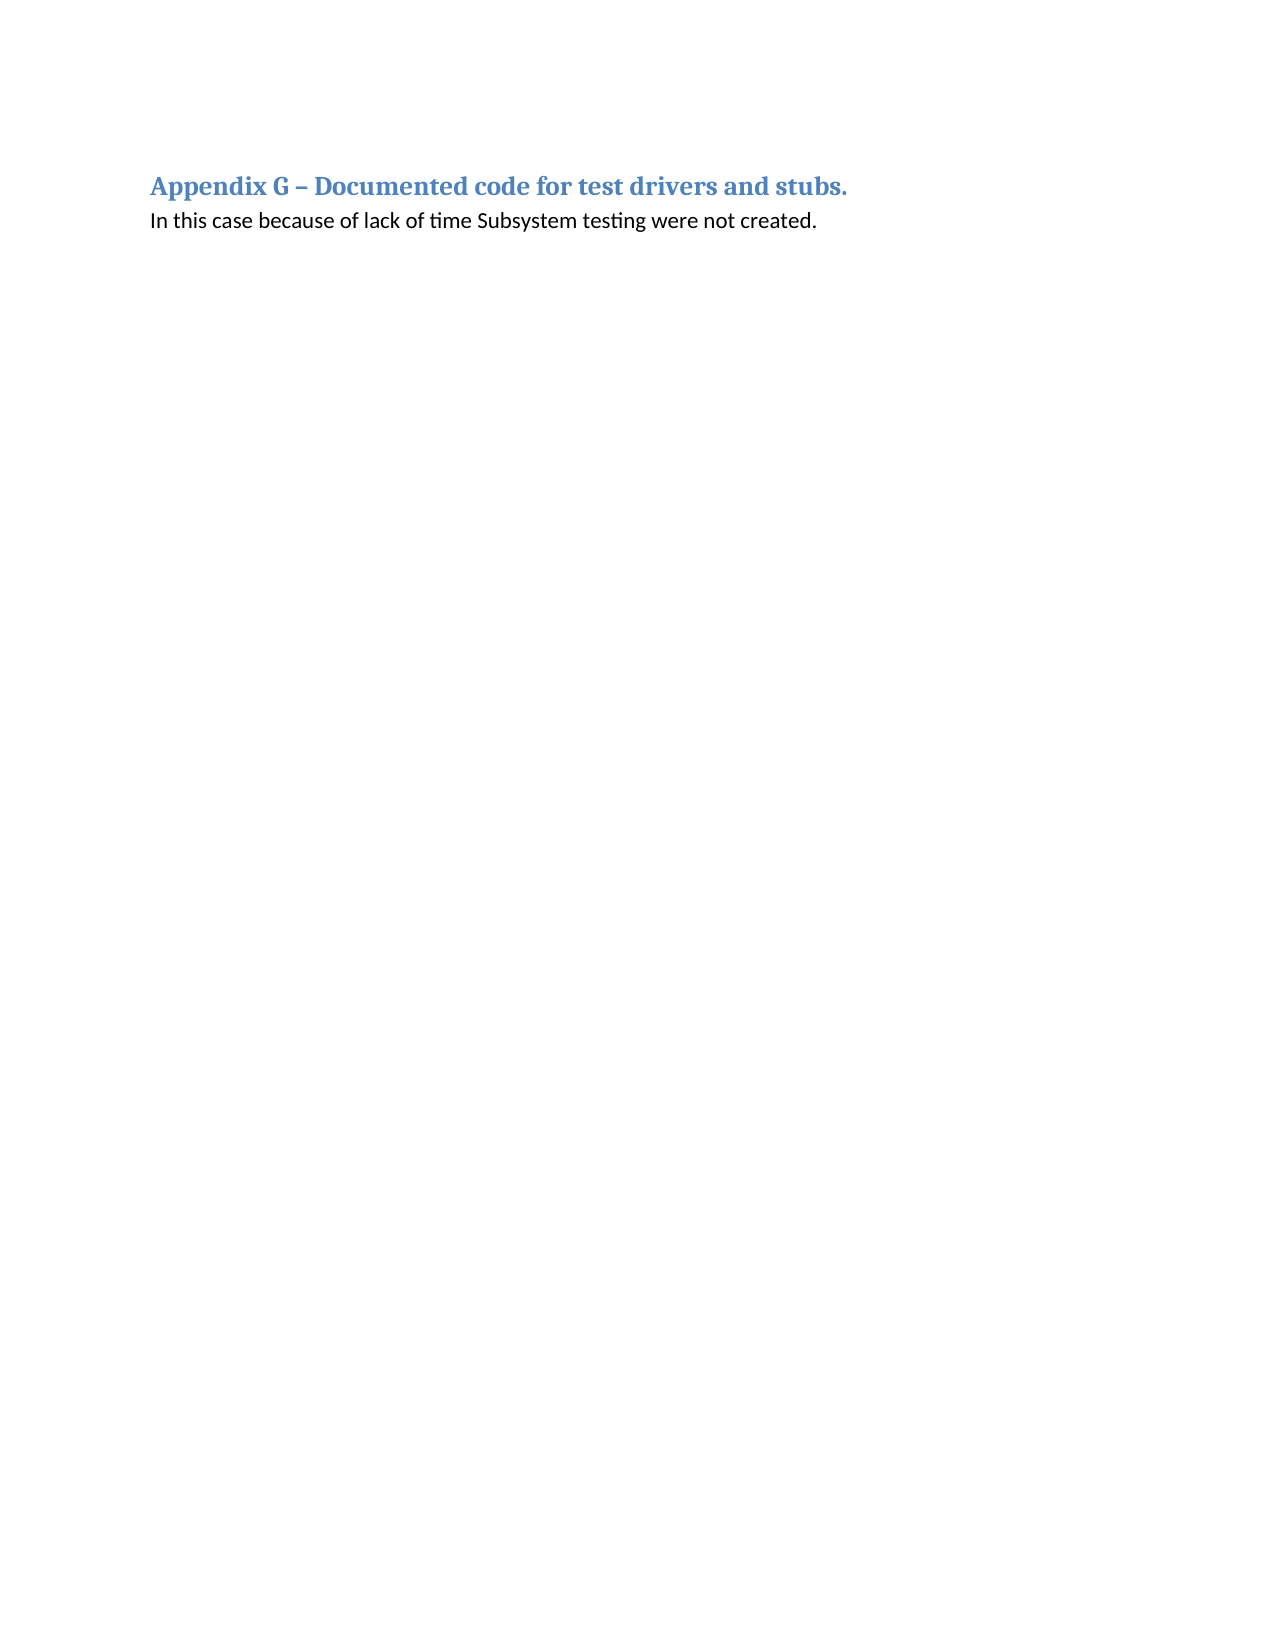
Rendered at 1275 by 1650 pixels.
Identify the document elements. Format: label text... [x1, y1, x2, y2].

text In this case because of lack of time Subsystem testing were not created. [150, 207, 1125, 234]
subtitle Appendix G – Documented code for test drivers and stubs. [150, 171, 1125, 202]
